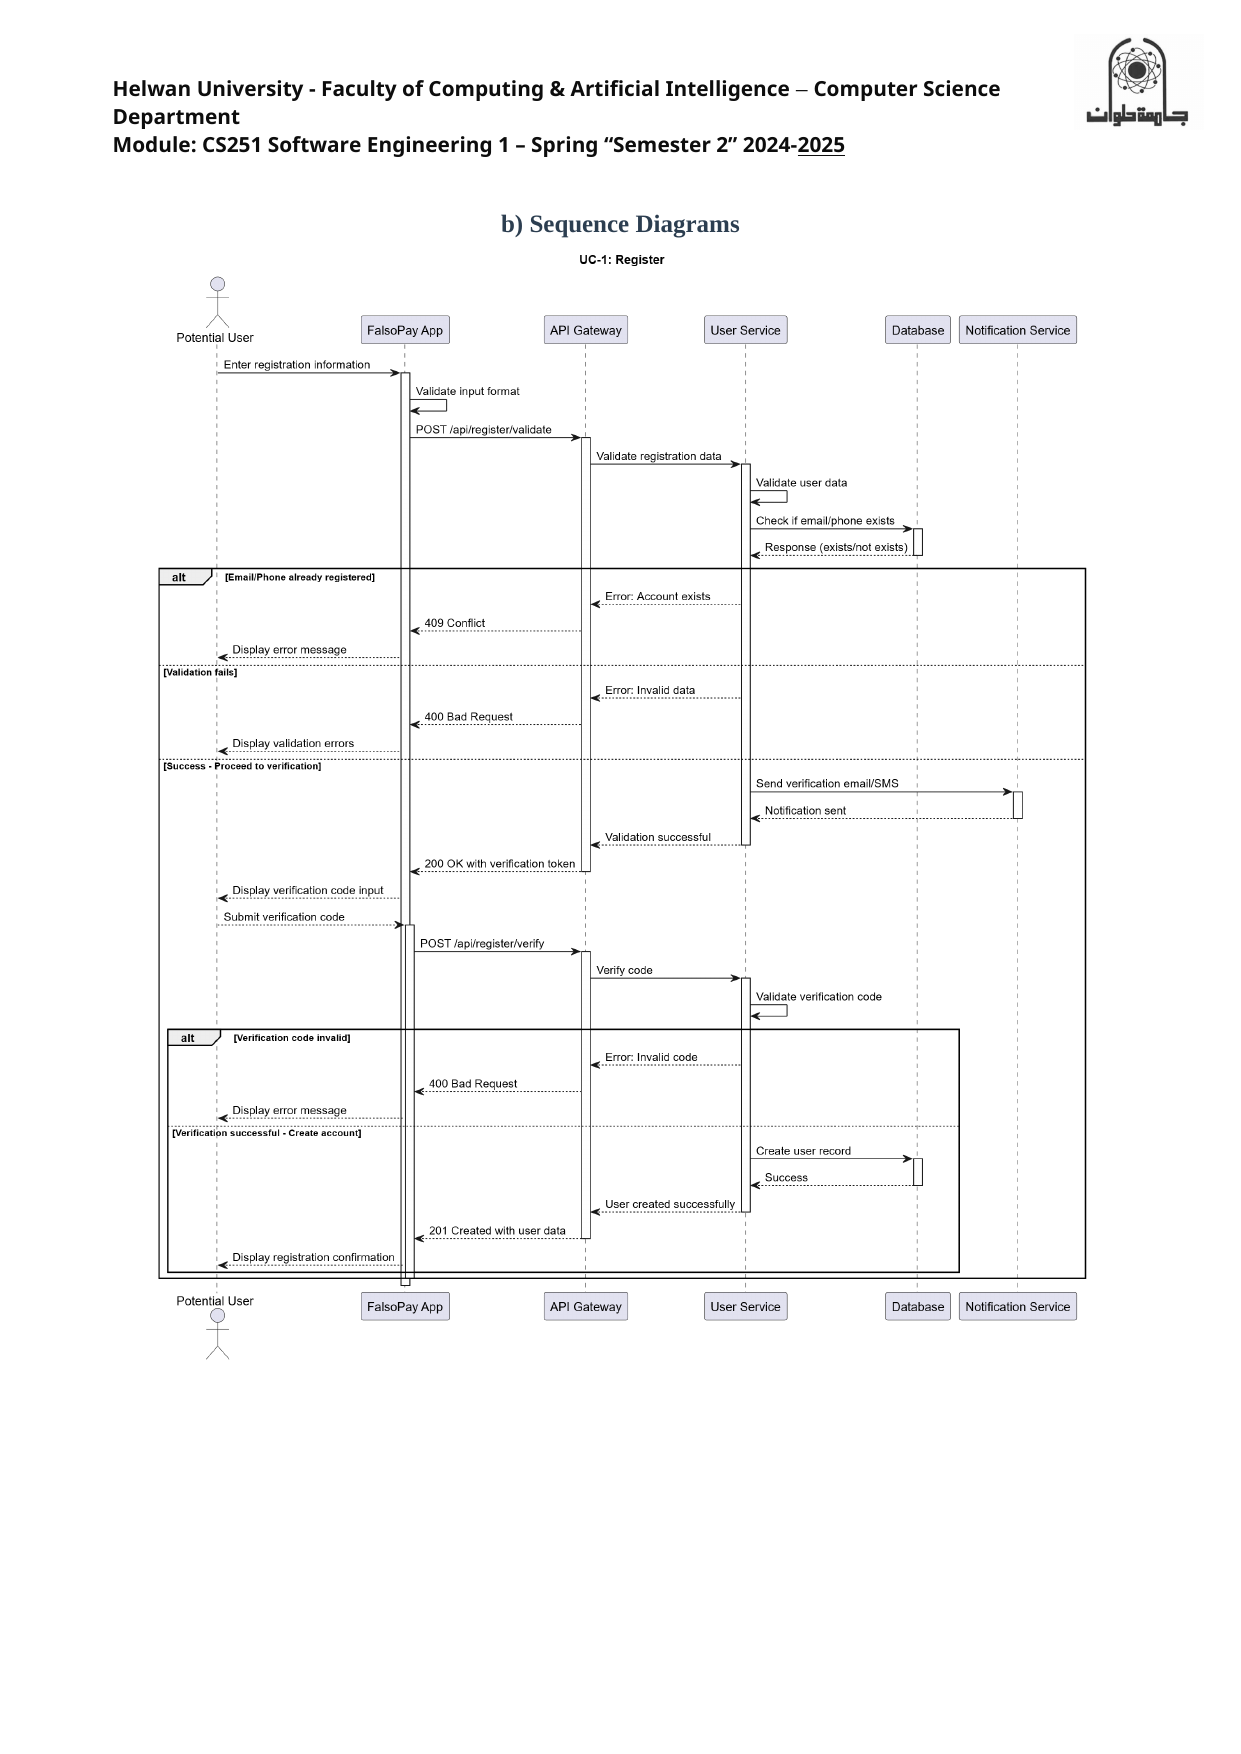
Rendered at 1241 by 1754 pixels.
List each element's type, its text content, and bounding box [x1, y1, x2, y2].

picture [150, 238, 1091, 1365]
